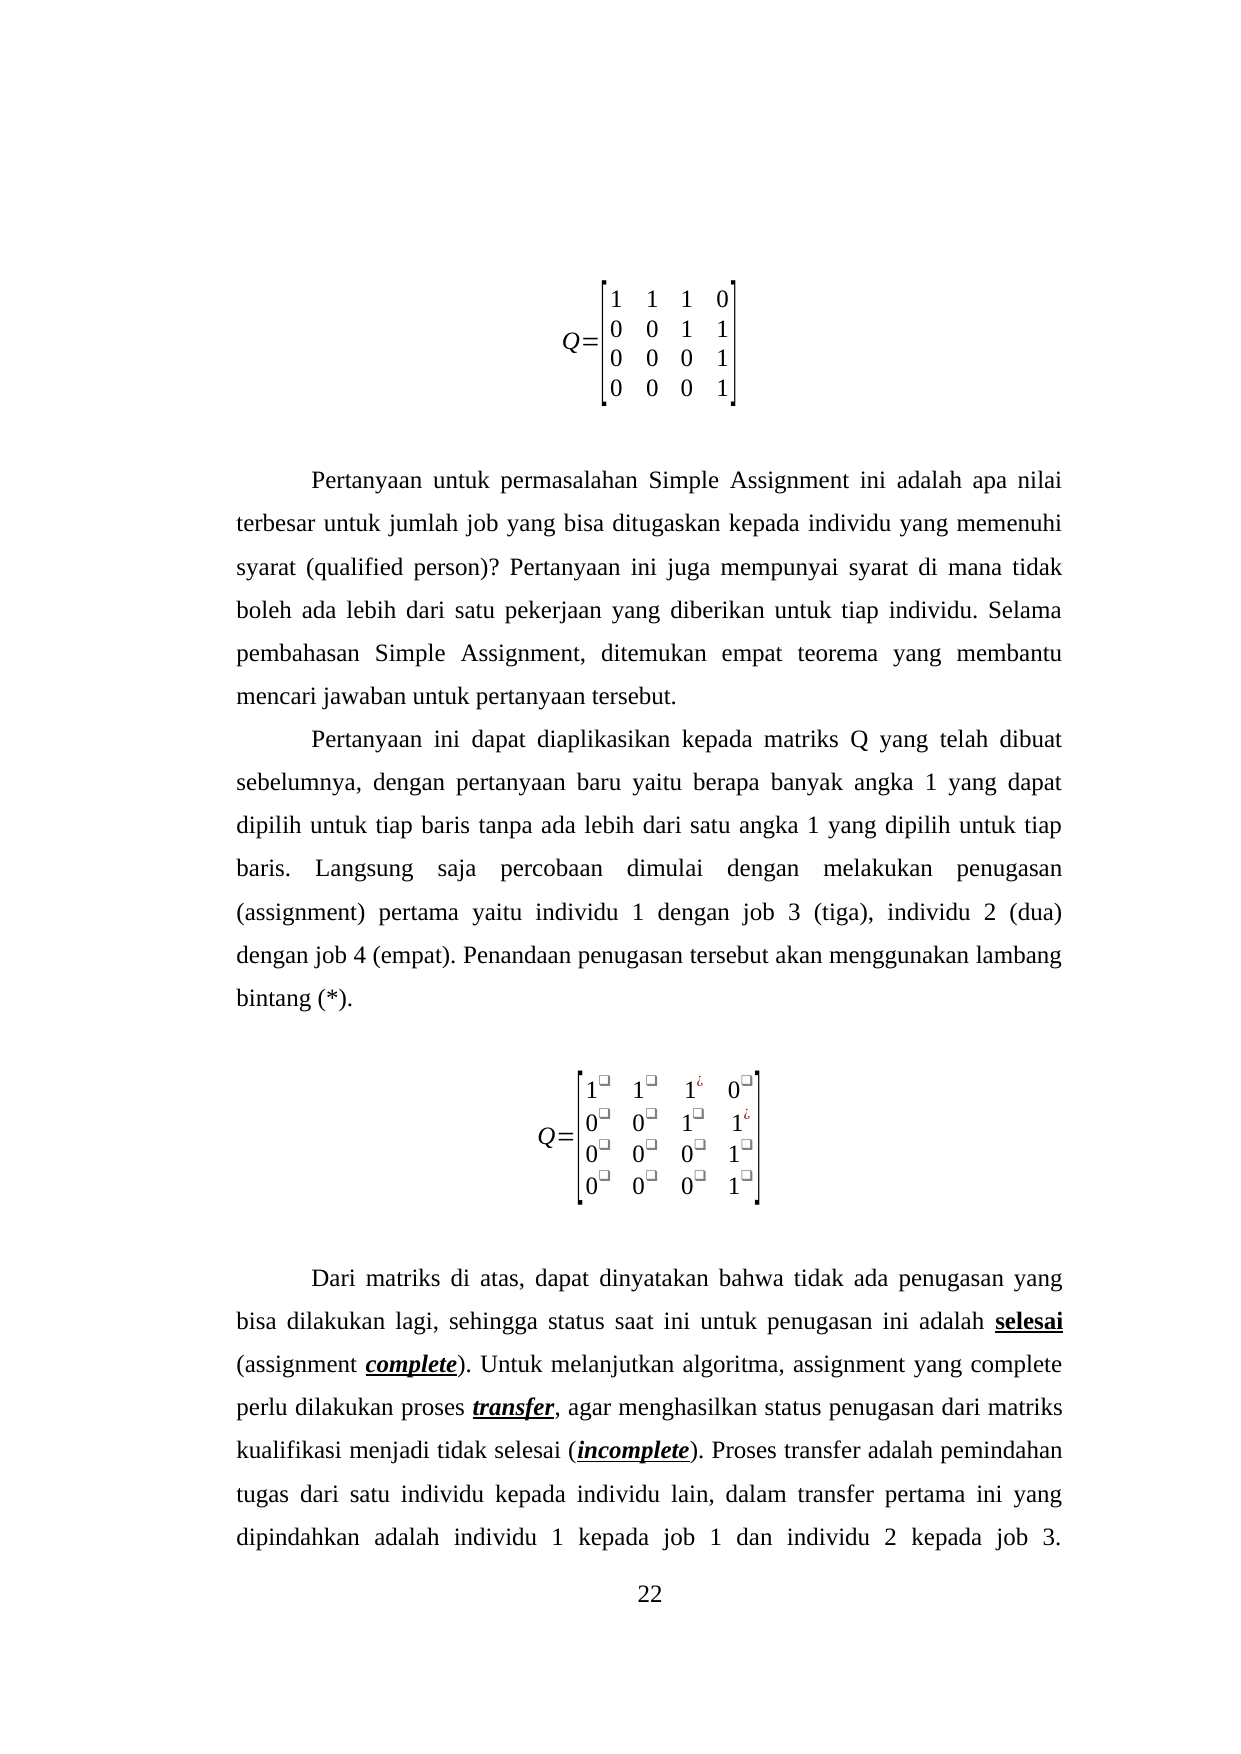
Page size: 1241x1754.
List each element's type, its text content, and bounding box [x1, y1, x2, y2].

text Pertanyaan untuk permasalahan Simple Assignment ini adalah apa nilai terbesar untuk jumlah job yang bisa ditugaskan kepada individu yang memenuhi syarat (qualified person)? Pertanyaan ini juga mempunyai syarat di mana tidak boleh ada lebih dari satu pekerjaan yang diberikan untuk tiap individu. Selama pembahasan Simple Assignment, ditemukan empat teorema yang membantu mencari jawaban untuk pertanyaan tersebut. [236, 465, 1063, 710]
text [236, 1263, 1063, 1551]
text Pertanyaan ini dapat diaplikasikan kepada matriks Q yang telah dibuat sebelumnya, dengan pertanyaan baru yaitu berapa banyak angka 1 yang dapat dipilih untuk tiap baris tanpa ada lebih dari satu angka 1 yang dipilih untuk tiap baris. Langsung saja percobaan dimulai dengan melakukan penugasan (assignment) pertama yaitu individu 1 dengan job 3 (tiga), individu 2 (dua) dengan job 4 (empat). Penandaan penugasan tersebut akan menggunakan lambang bintang (*). [236, 724, 1063, 1012]
table_header [532, 279, 767, 422]
table_header [465, 1069, 834, 1220]
